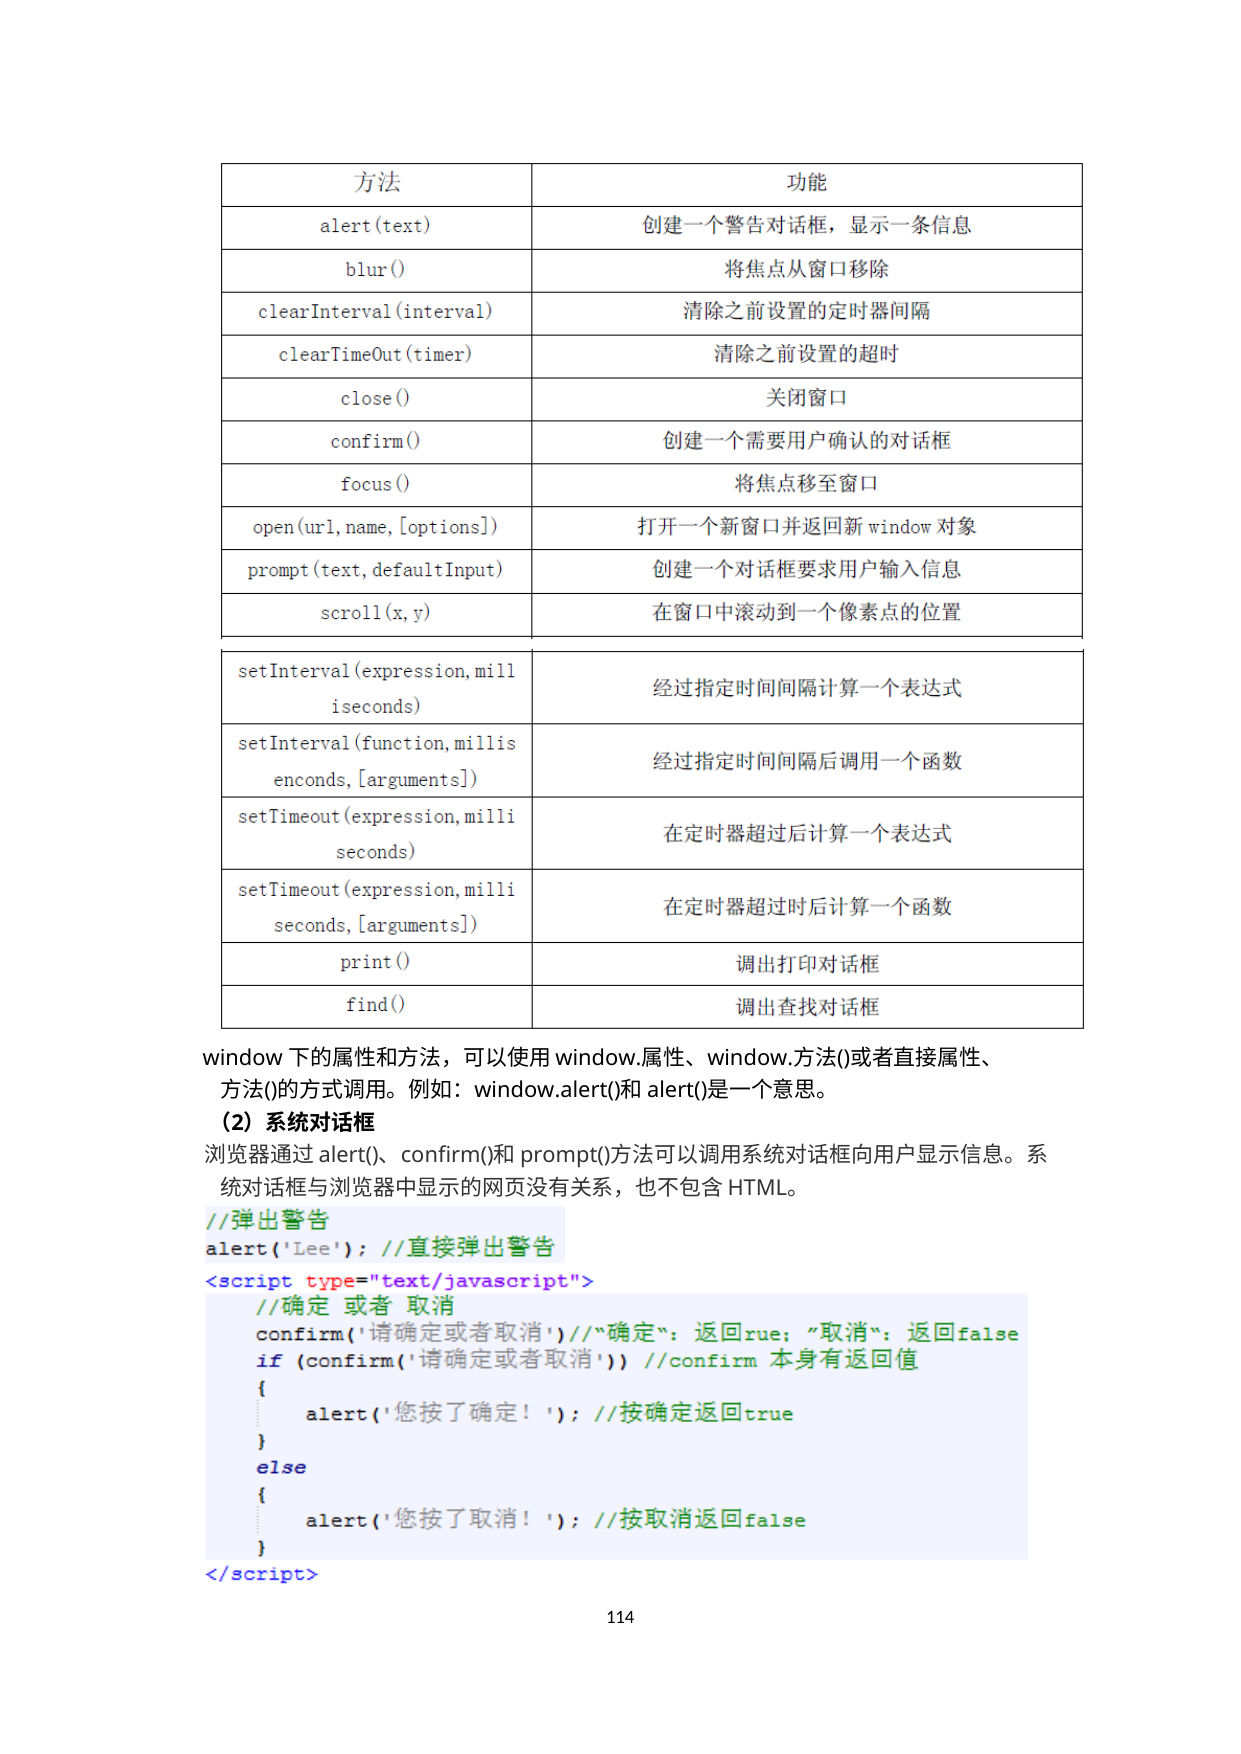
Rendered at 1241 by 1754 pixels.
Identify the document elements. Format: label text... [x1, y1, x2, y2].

text （2）系统对话框 [187, 1104, 1053, 1137]
text 方法()的方式调用。例如：window.alert()和alert()是一个意思。 [187, 1072, 1053, 1104]
picture [204, 1270, 1028, 1588]
text 浏览器通过alert()、confirm()和prompt()方法可以调用系统对话框向用户显示信息。系统对话框与浏览器中显示的网页没有关系，也不包含HTML。 [187, 1137, 1053, 1202]
text window 下的属性和方法，可以使用window.属性、window.方法()或者直接属性、 [187, 1039, 1053, 1072]
picture [219, 649, 1085, 1032]
picture [219, 162, 1085, 639]
picture [204, 1206, 566, 1263]
